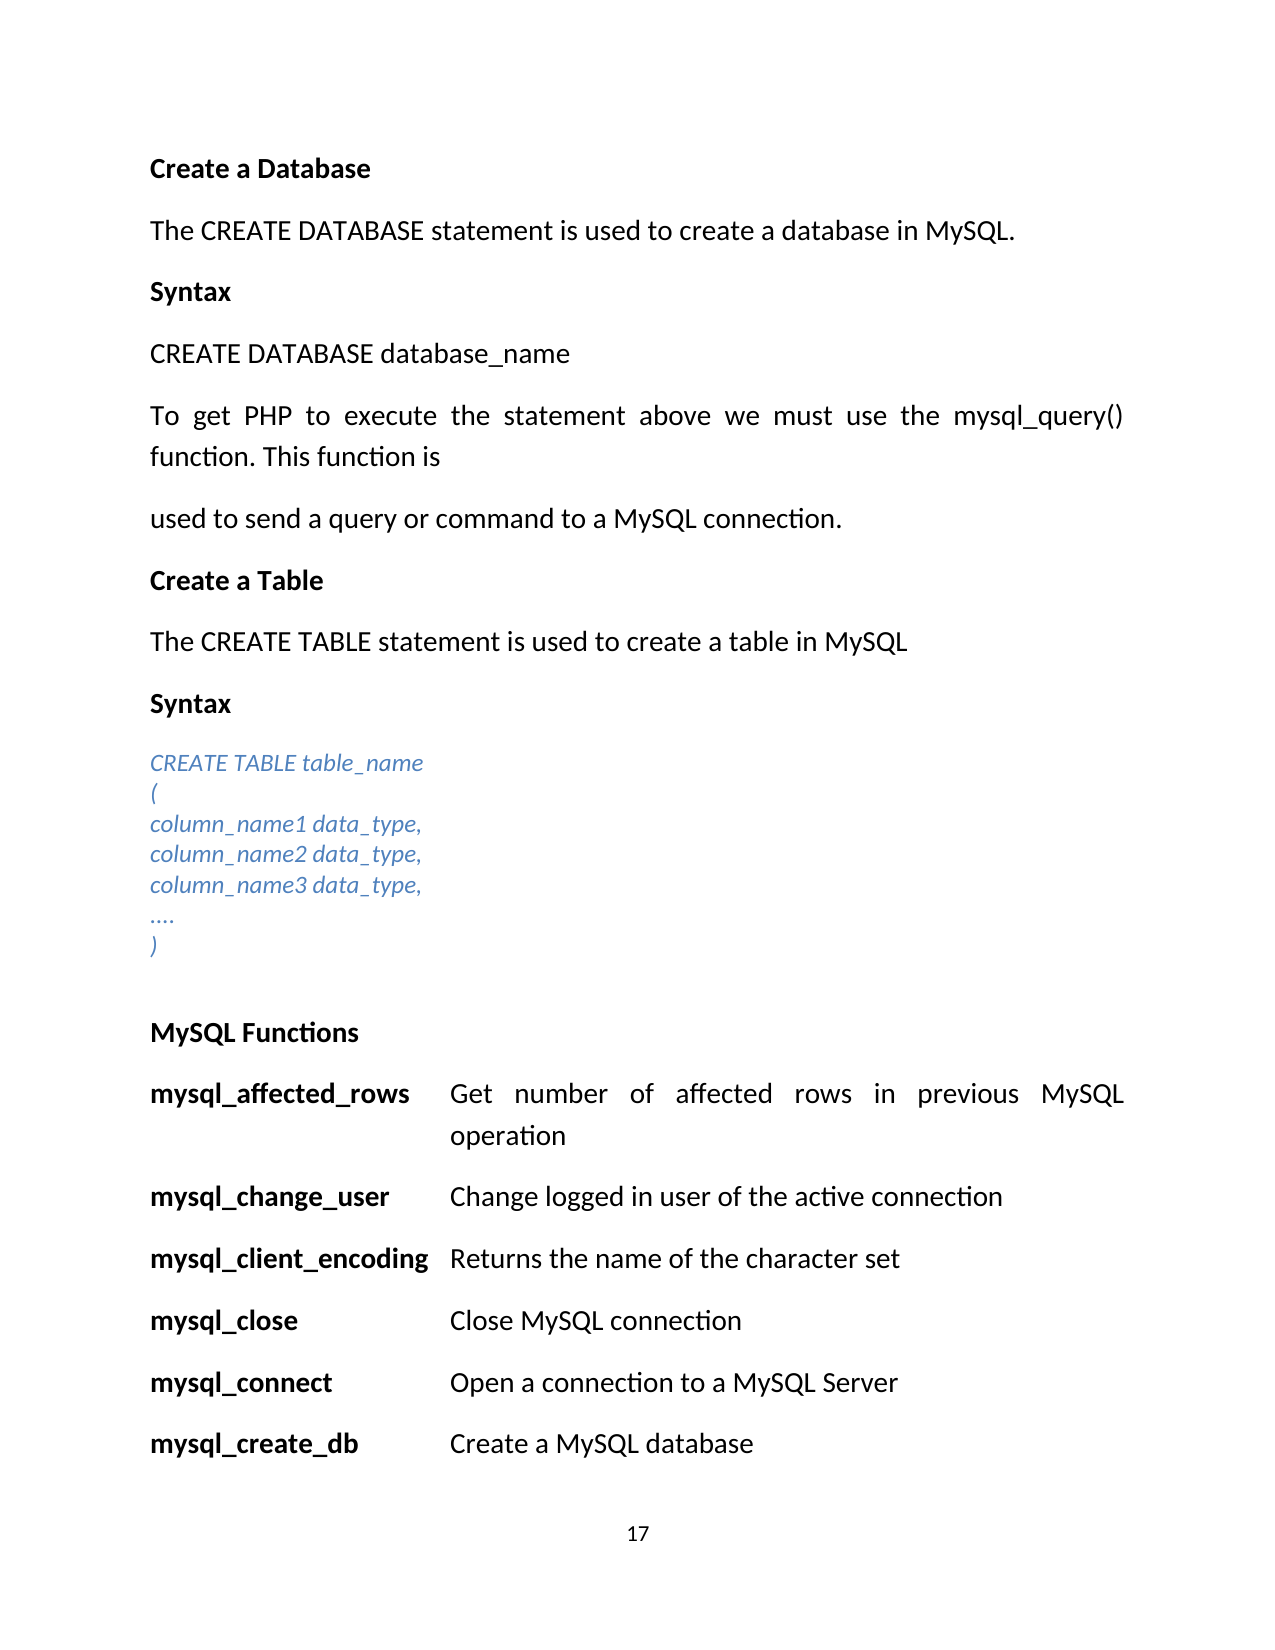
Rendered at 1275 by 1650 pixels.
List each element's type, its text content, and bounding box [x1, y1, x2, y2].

text column_name2 data_type, [150, 838, 1125, 869]
text Syntax [150, 273, 1125, 309]
text To get PHP to execute the statement above we must use the mysql_query() function. This function is [150, 397, 1125, 474]
text mysql_change_user Change logged in user of the active connection [150, 1178, 1125, 1214]
text Create a Database [150, 150, 1125, 186]
text The CREATE DATABASE statement is used to create a database in MySQL. [150, 212, 1125, 247]
text .... [150, 899, 1125, 930]
text ) [150, 930, 1125, 961]
text mysql_create_db Create a MySQL database [150, 1425, 1125, 1461]
text mysql_client_encoding Returns the name of the character set [150, 1240, 1125, 1276]
text The CREATE TABLE statement is used to create a table in MySQL [150, 623, 1125, 659]
text ( [150, 777, 1125, 808]
text column_name1 data_type, [150, 808, 1125, 838]
text MySQL Functions [150, 1014, 1125, 1049]
text mysql_connect Open a connection to a MySQL Server [150, 1364, 1125, 1399]
text used to send a query or command to a MySQL connection. [150, 500, 1125, 535]
text column_name3 data_type, [150, 869, 1125, 899]
text CREATE DATABASE database_name [150, 335, 1125, 371]
text Syntax [150, 685, 1125, 721]
text Create a Table [150, 562, 1125, 597]
text mysql_affected_rows Get number of affected rows in previous MySQL operation [150, 1076, 1125, 1152]
text CREATE TABLE table_name [150, 747, 1125, 777]
text mysql_close Close MySQL connection [150, 1302, 1125, 1337]
